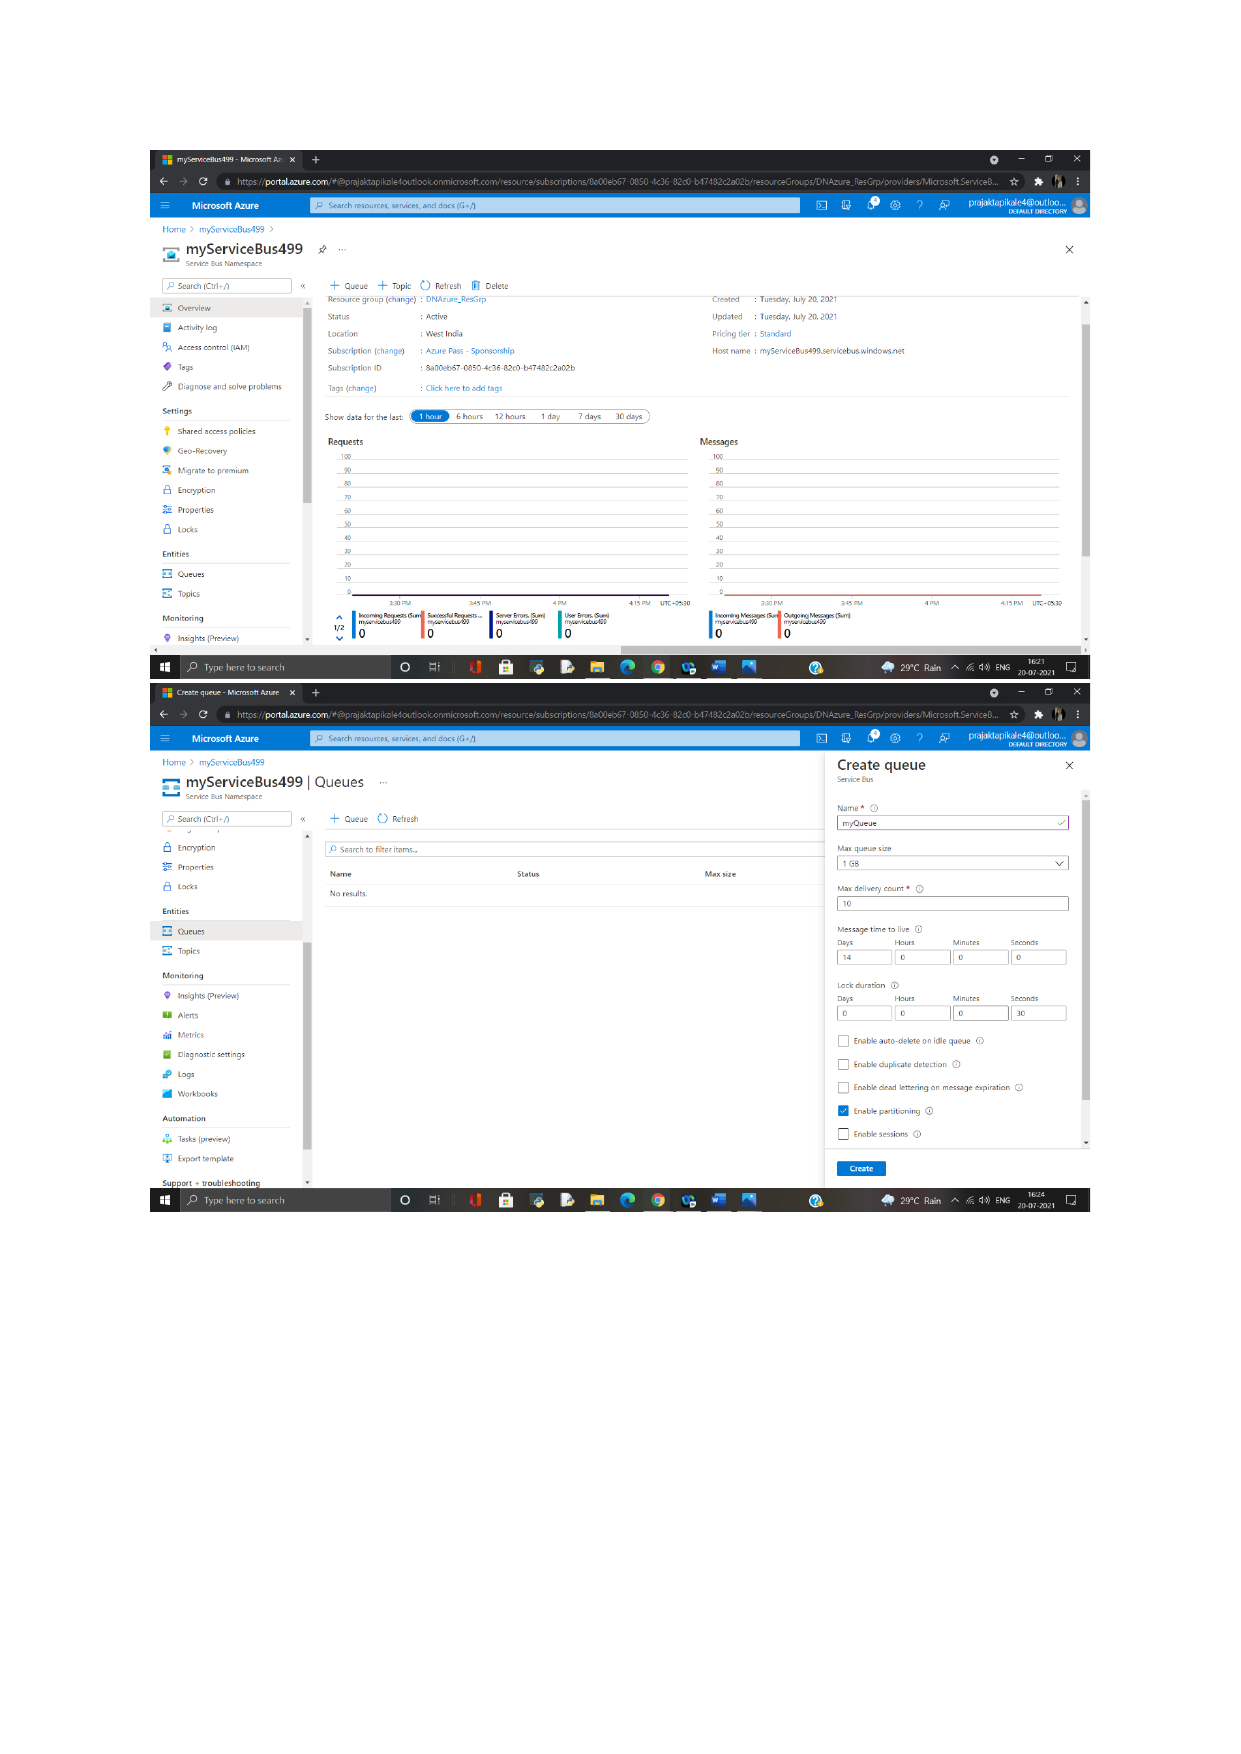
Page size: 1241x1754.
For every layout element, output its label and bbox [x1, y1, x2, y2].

picture [150, 150, 1091, 679]
picture [150, 683, 1091, 1212]
